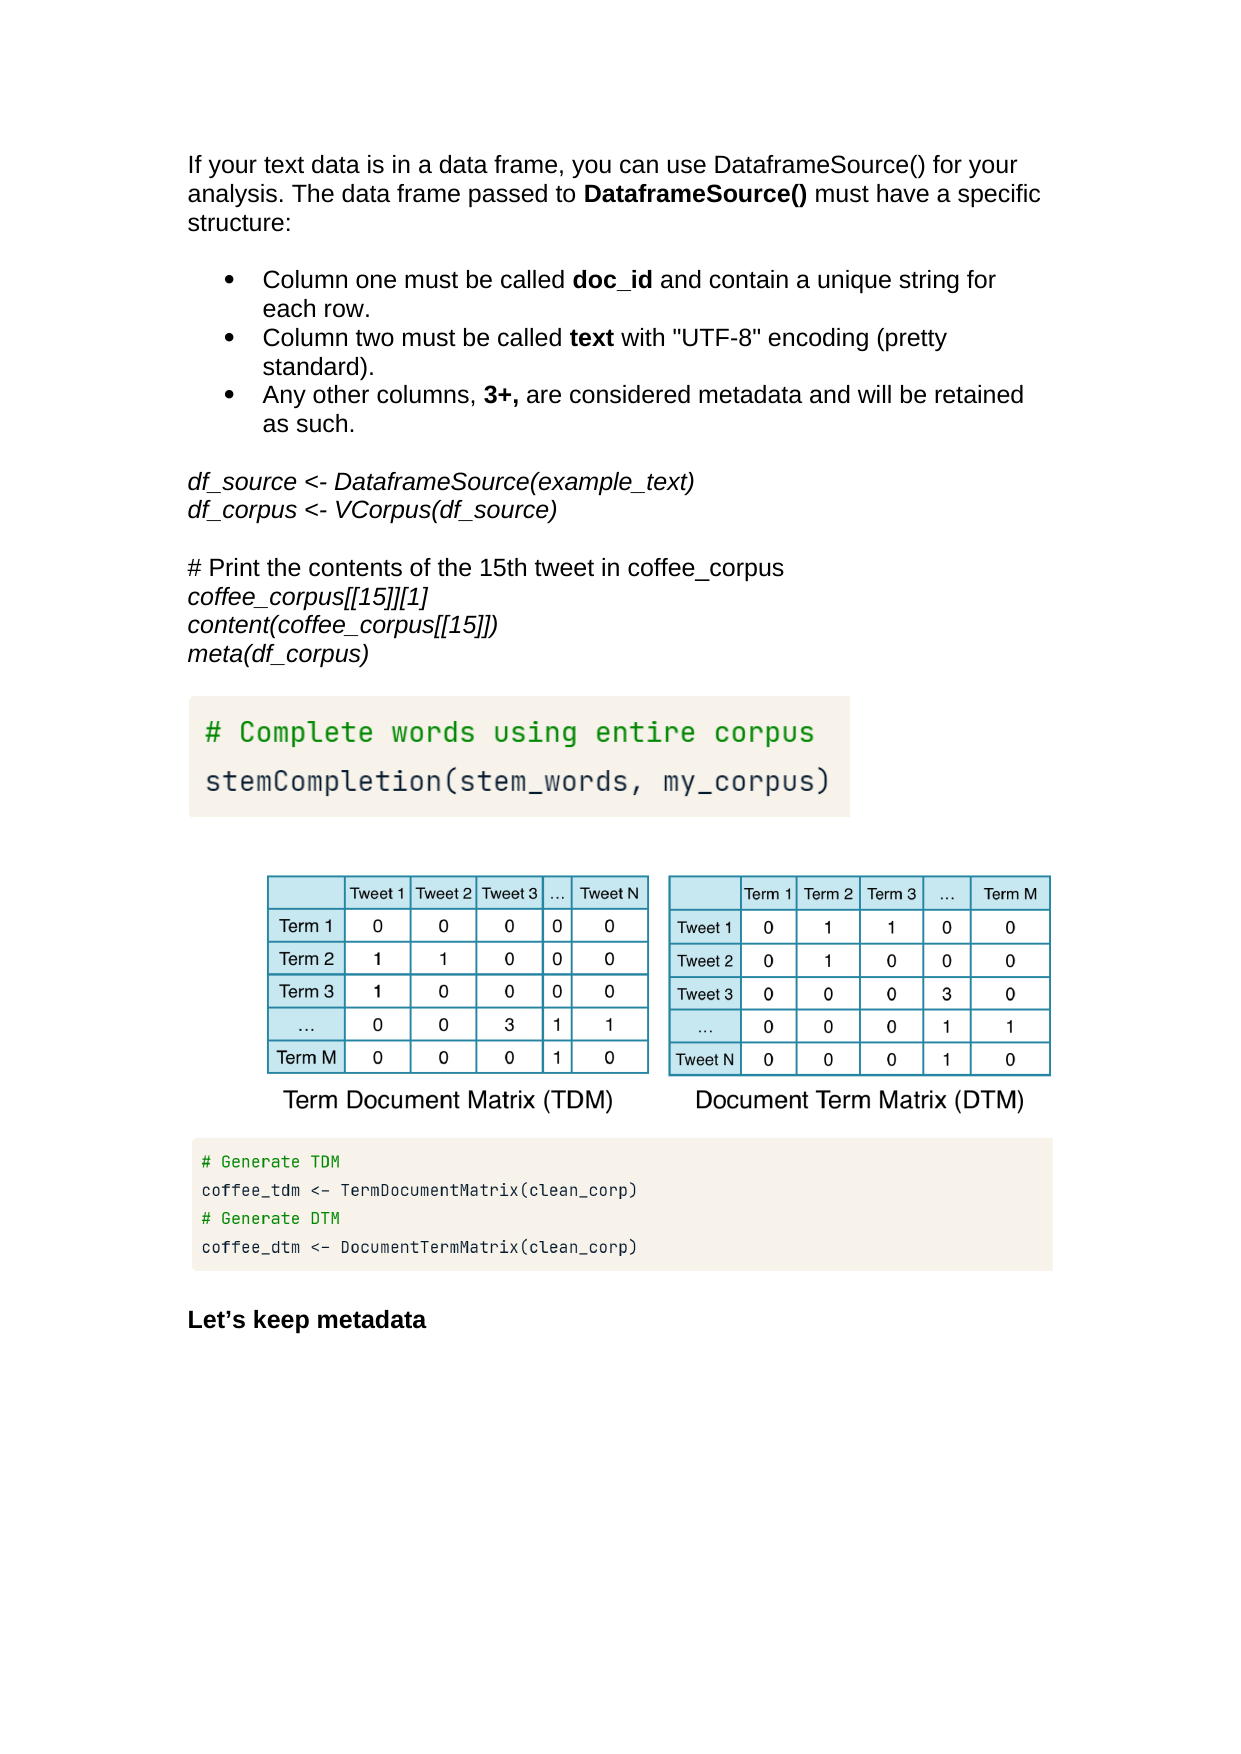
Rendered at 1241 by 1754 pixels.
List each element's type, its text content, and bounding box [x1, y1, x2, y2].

picture [187, 874, 1053, 1277]
text df_corpus <- VCorpus(df_source) [187, 495, 1053, 524]
picture [187, 696, 851, 817]
text If your text data is in a data frame, you can use DataframeSource() for your analysis. The data frame passed to DataframeSource() must have a specific structure: [187, 150, 1053, 236]
text content(coffee_corpus[[15]]) [187, 610, 1053, 639]
text Let’s keep metadata [187, 1306, 1053, 1334]
text df_source <- DataframeSource(example_text) [187, 467, 1053, 495]
text coffee_corpus[[15]][1] [187, 582, 1053, 610]
list Any other columns, 3+, are considered metadata and will be retained as such. [225, 380, 1053, 438]
list Column one must be called doc_id and contain a unique string for each row. [225, 265, 1053, 323]
list Column two must be called text with "UTF-8" encoding (pretty standard). [225, 323, 1053, 380]
text meta(df_corpus) [187, 639, 1053, 668]
text # Print the contents of the 15th tweet in coffee_corpus [187, 553, 1053, 582]
